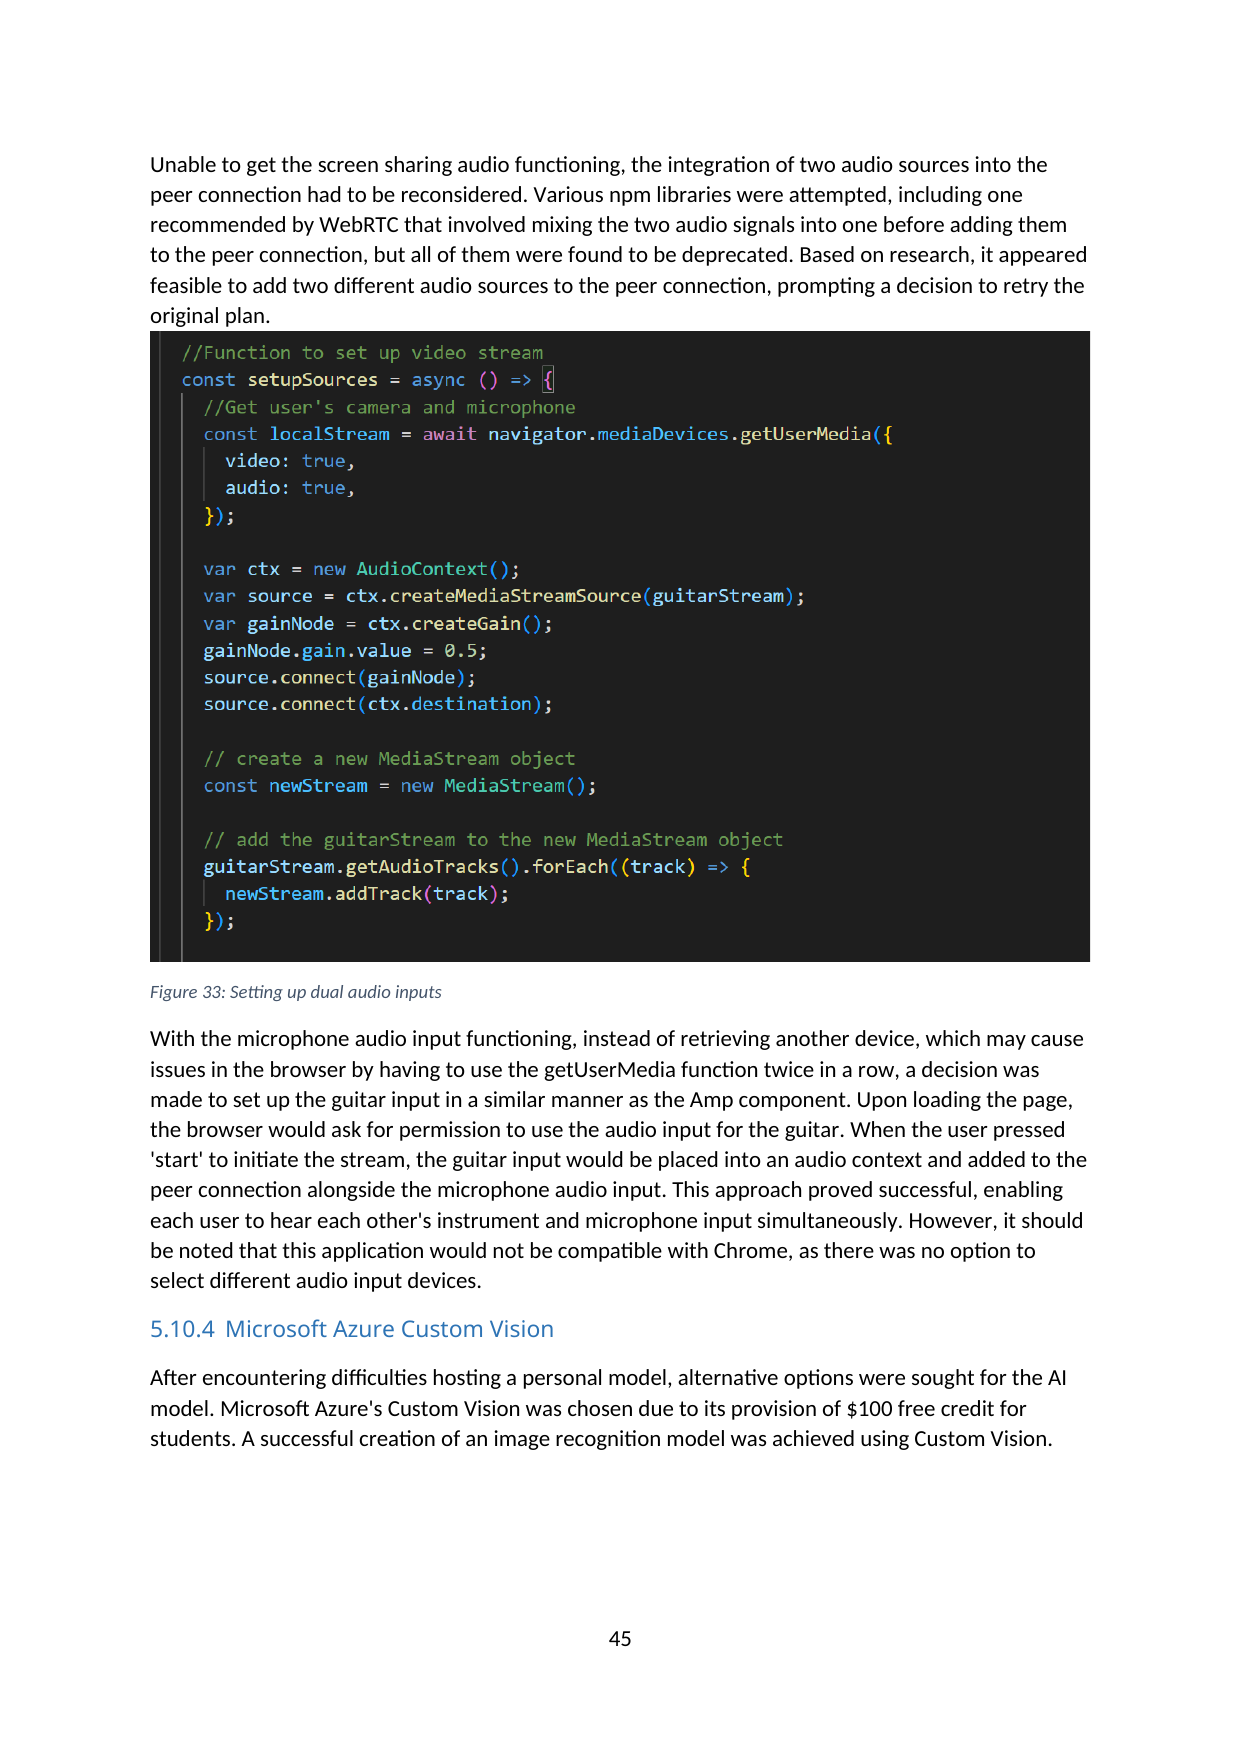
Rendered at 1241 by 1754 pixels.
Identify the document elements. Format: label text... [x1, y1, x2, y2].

subtitle Microsoft Azure Custom Vision [150, 1313, 1090, 1344]
text After encountering difficulties hosting a personal model, alternative options were sought for the AI model. Microsoft Azure's Custom Vision was chosen due to its provision of $100 free credit for students. A successful creation of an image recognition model was achieved using Custom Vision. [150, 1363, 1090, 1452]
picture [150, 331, 1091, 962]
text Unable to get the screen sharing audio functioning, the integration of two audio sources into the peer connection had to be reconsidered. Various npm libraries were attempted, including one recommended by WebRTC that involved mixing the two audio signals into one before adding them to the peer connection, but all of them were found to be deprecated. Based on research, it appeared feasible to add two different audio sources to the peer connection, prompting a decision to retry the original plan. [150, 150, 1090, 331]
text With the microphone audio input functioning, instead of retrieving another device, which may cause issues in the browser by having to use the getUserMedia function twice in a row, a decision was made to set up the guitar input in a similar manner as the Amp component. Upon loading the page, the browser would ask for permission to use the audio input for the guitar. When the user pressed 'start' to initiate the stream, the guitar input would be placed into an audio context and added to the peer connection alongside the microphone audio input. This approach proved successful, enabling each user to hear each other's instrument and microphone input simultaneously. However, it should be noted that this application would not be compatible with Chrome, as there was no option to select different audio input devices. [150, 1024, 1090, 1294]
